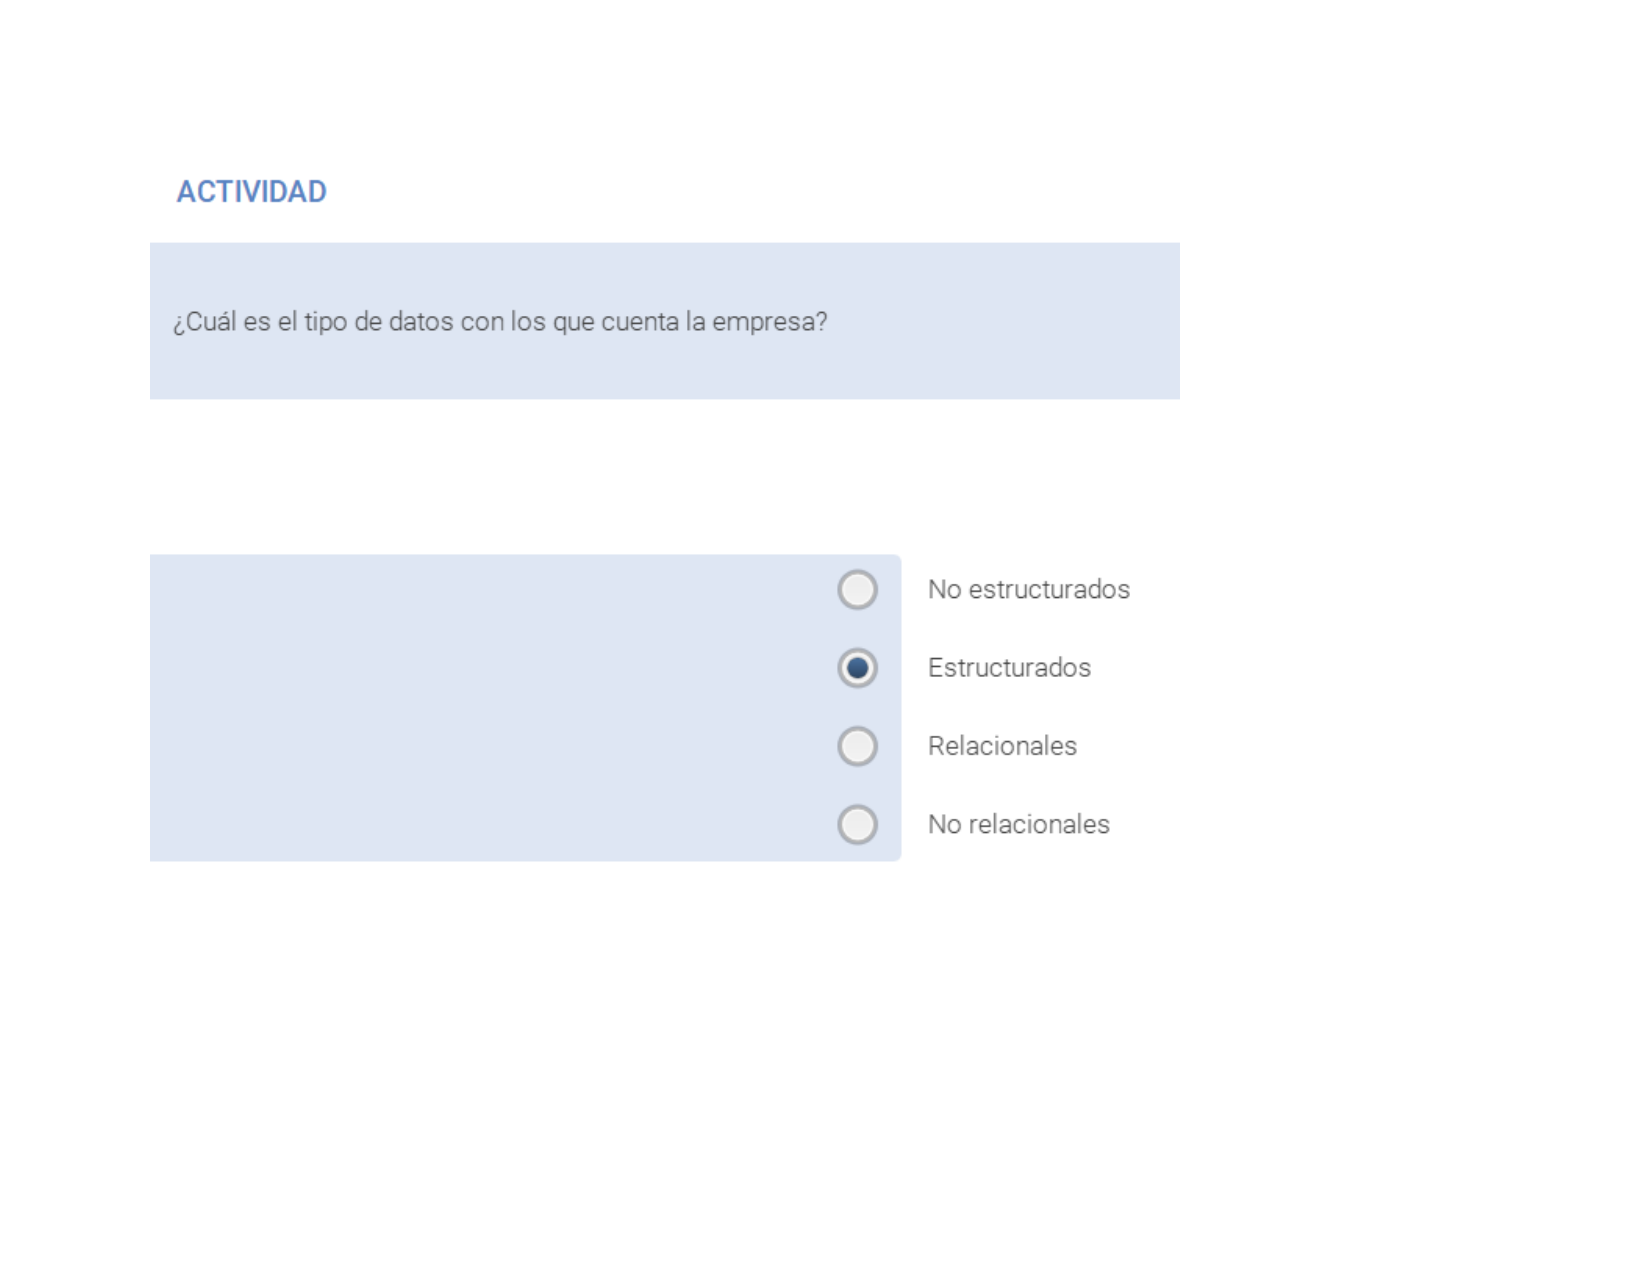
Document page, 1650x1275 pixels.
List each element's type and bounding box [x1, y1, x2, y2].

picture [150, 150, 1180, 950]
